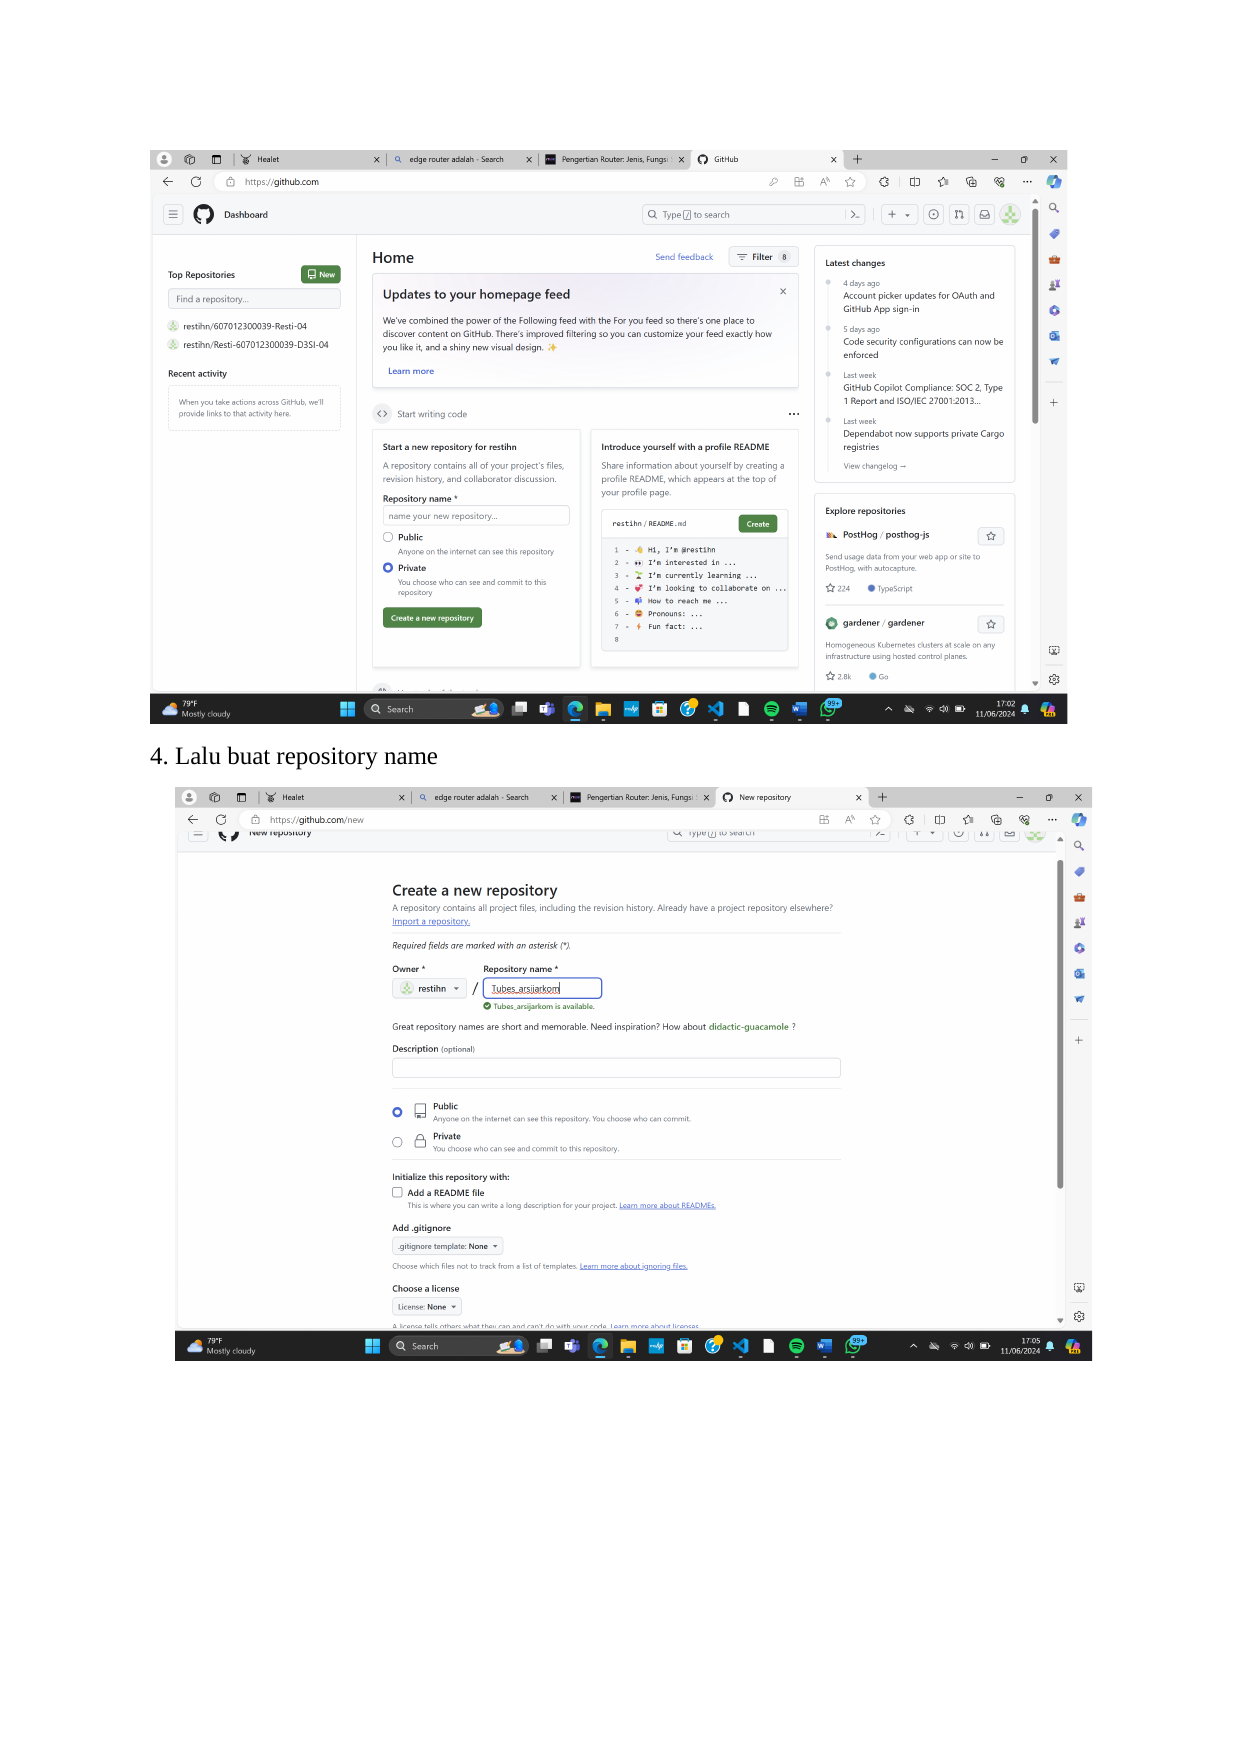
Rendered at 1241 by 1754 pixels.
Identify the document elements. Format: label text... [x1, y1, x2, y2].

list Lalu buat repository name [150, 741, 1067, 770]
picture [150, 150, 1068, 724]
picture [175, 787, 1093, 1361]
